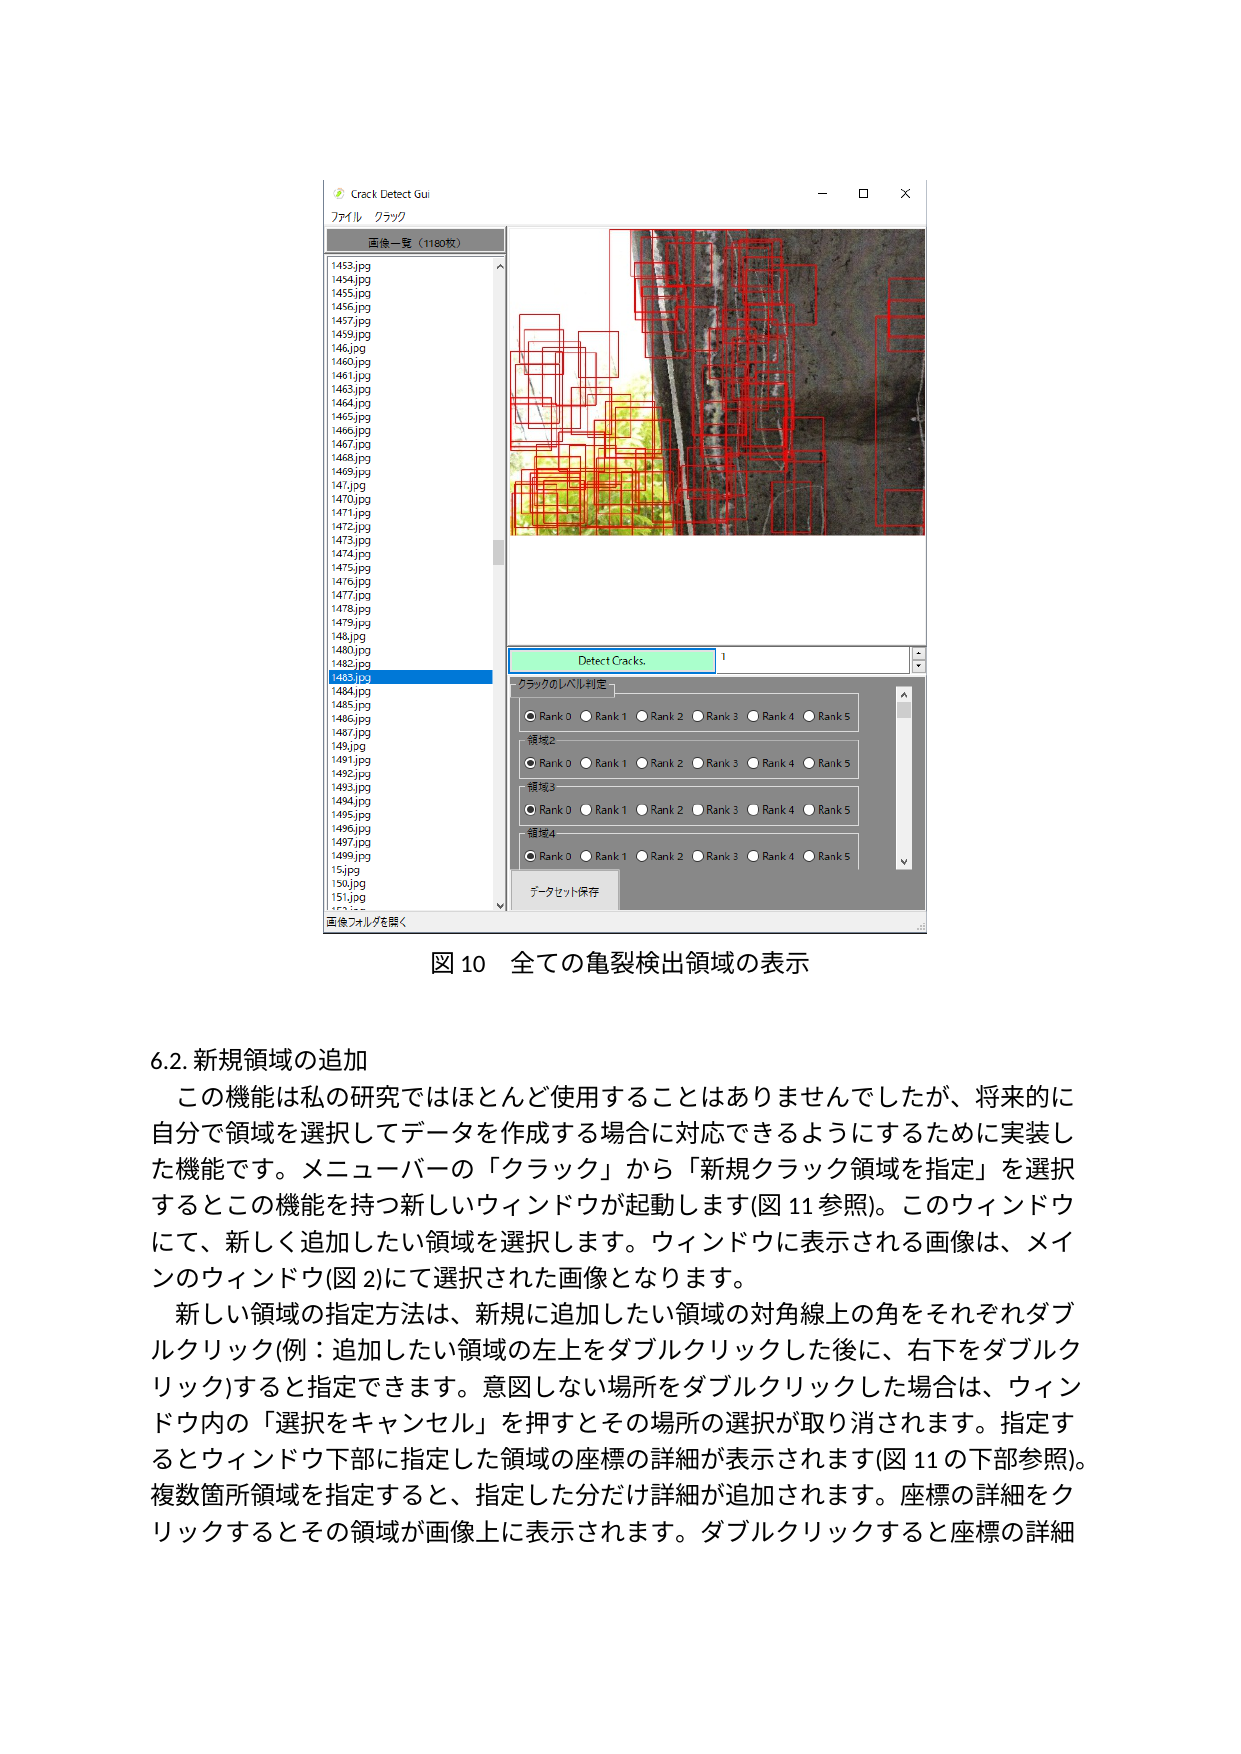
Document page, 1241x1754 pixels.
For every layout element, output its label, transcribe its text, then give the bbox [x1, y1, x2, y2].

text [150, 1294, 1090, 1548]
text 6.2. 新規領域の追加 [150, 1041, 1090, 1077]
picture [323, 180, 927, 934]
text この機能は私の研究ではほとんど使用することはありませんでしたが、将来的に自分で領域を選択してデータを作成する場合に対応できるようにするために実装した機能です。メニューバーの「クラック」から「新規クラック領域を指定」を選択するとこの機能を持つ新しいウィンドウが起動します(図11参照)。このウィンドウにて、新しく追加したい領域を選択します。ウィンドウに表示される画像は、メインのウィンドウ(図2)にて選択された画像となります。 [150, 1077, 1090, 1294]
text 図10 全ての亀裂検出領域の表示 [150, 943, 1090, 980]
